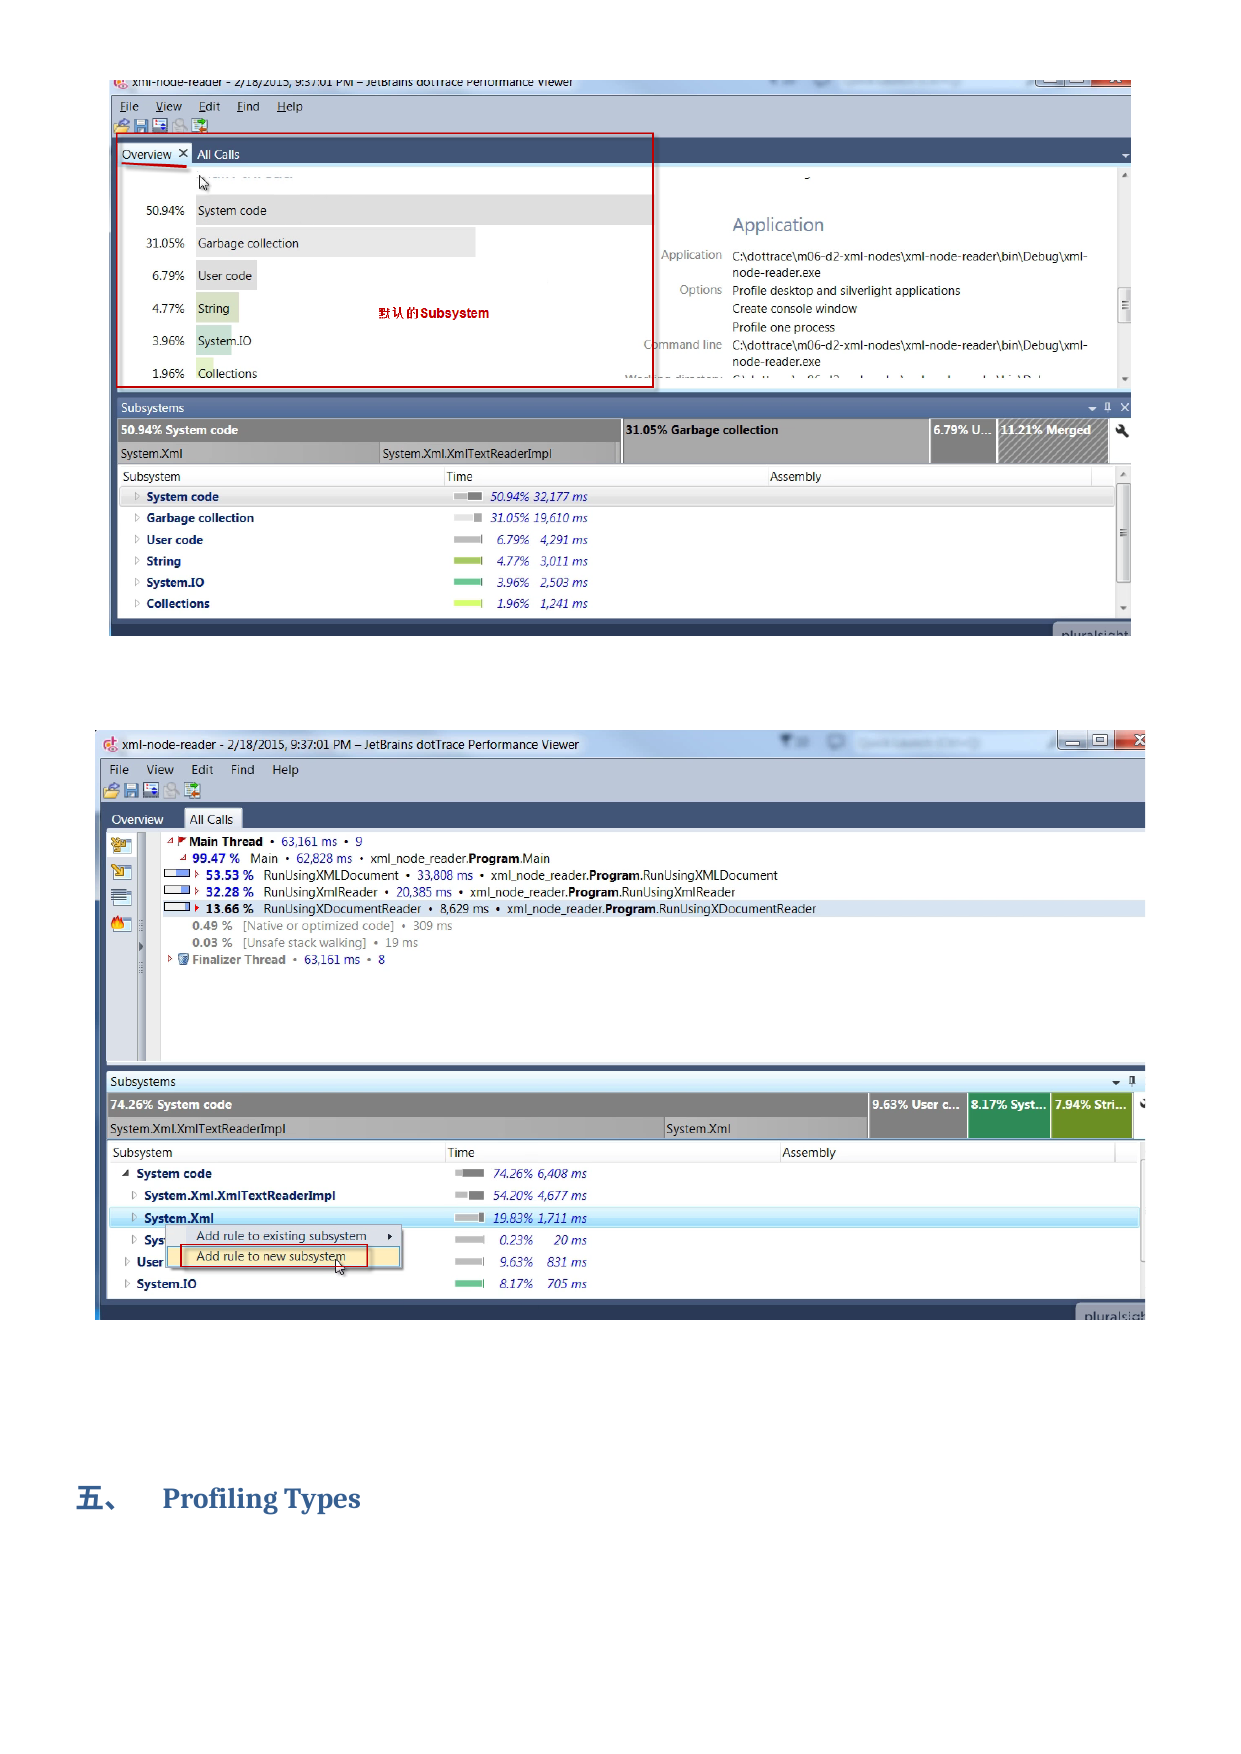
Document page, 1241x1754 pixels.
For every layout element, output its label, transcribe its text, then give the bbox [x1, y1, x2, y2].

picture [95, 730, 1146, 1320]
picture [109, 80, 1131, 636]
subtitle Profiling Types [75, 1463, 1165, 1528]
